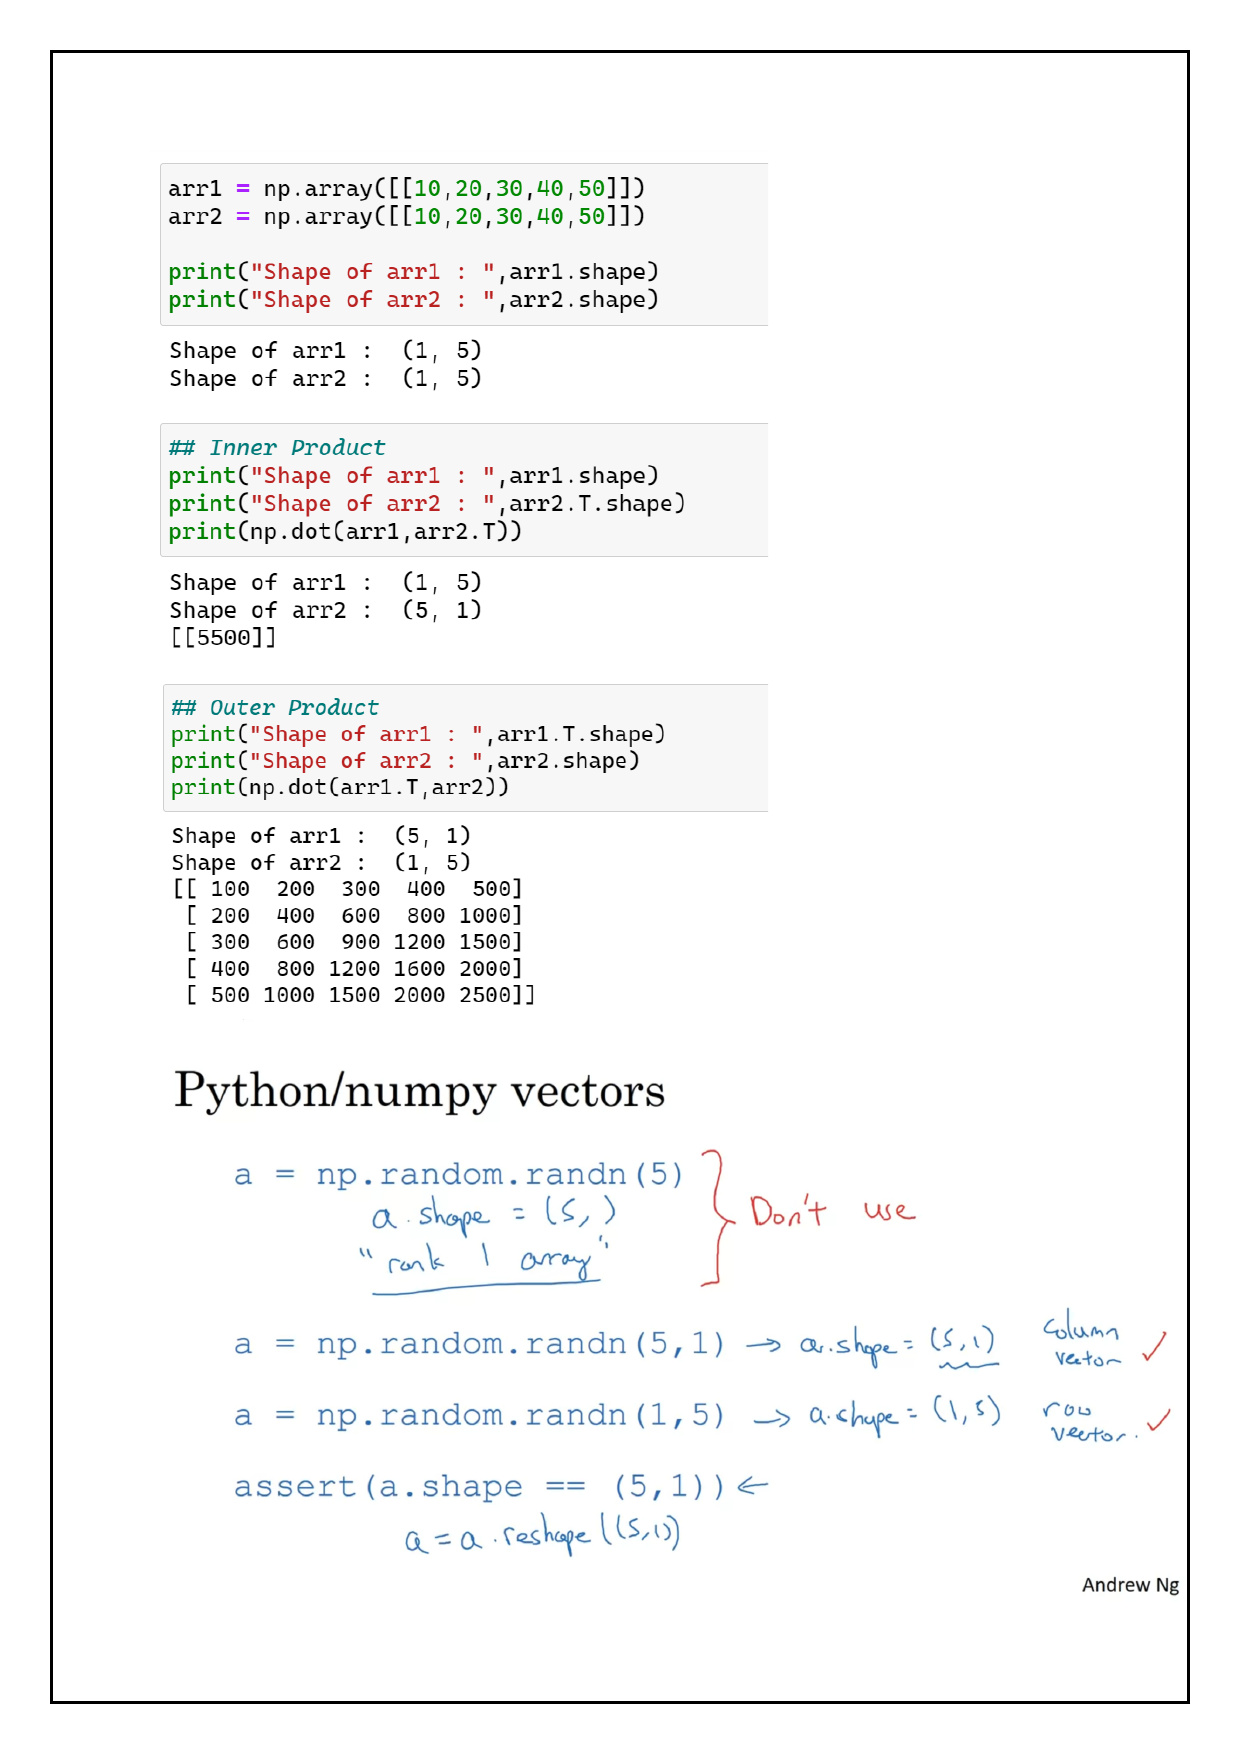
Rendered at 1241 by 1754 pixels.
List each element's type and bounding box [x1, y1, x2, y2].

picture [150, 150, 769, 669]
picture [150, 670, 769, 1017]
picture [150, 1019, 1186, 1602]
